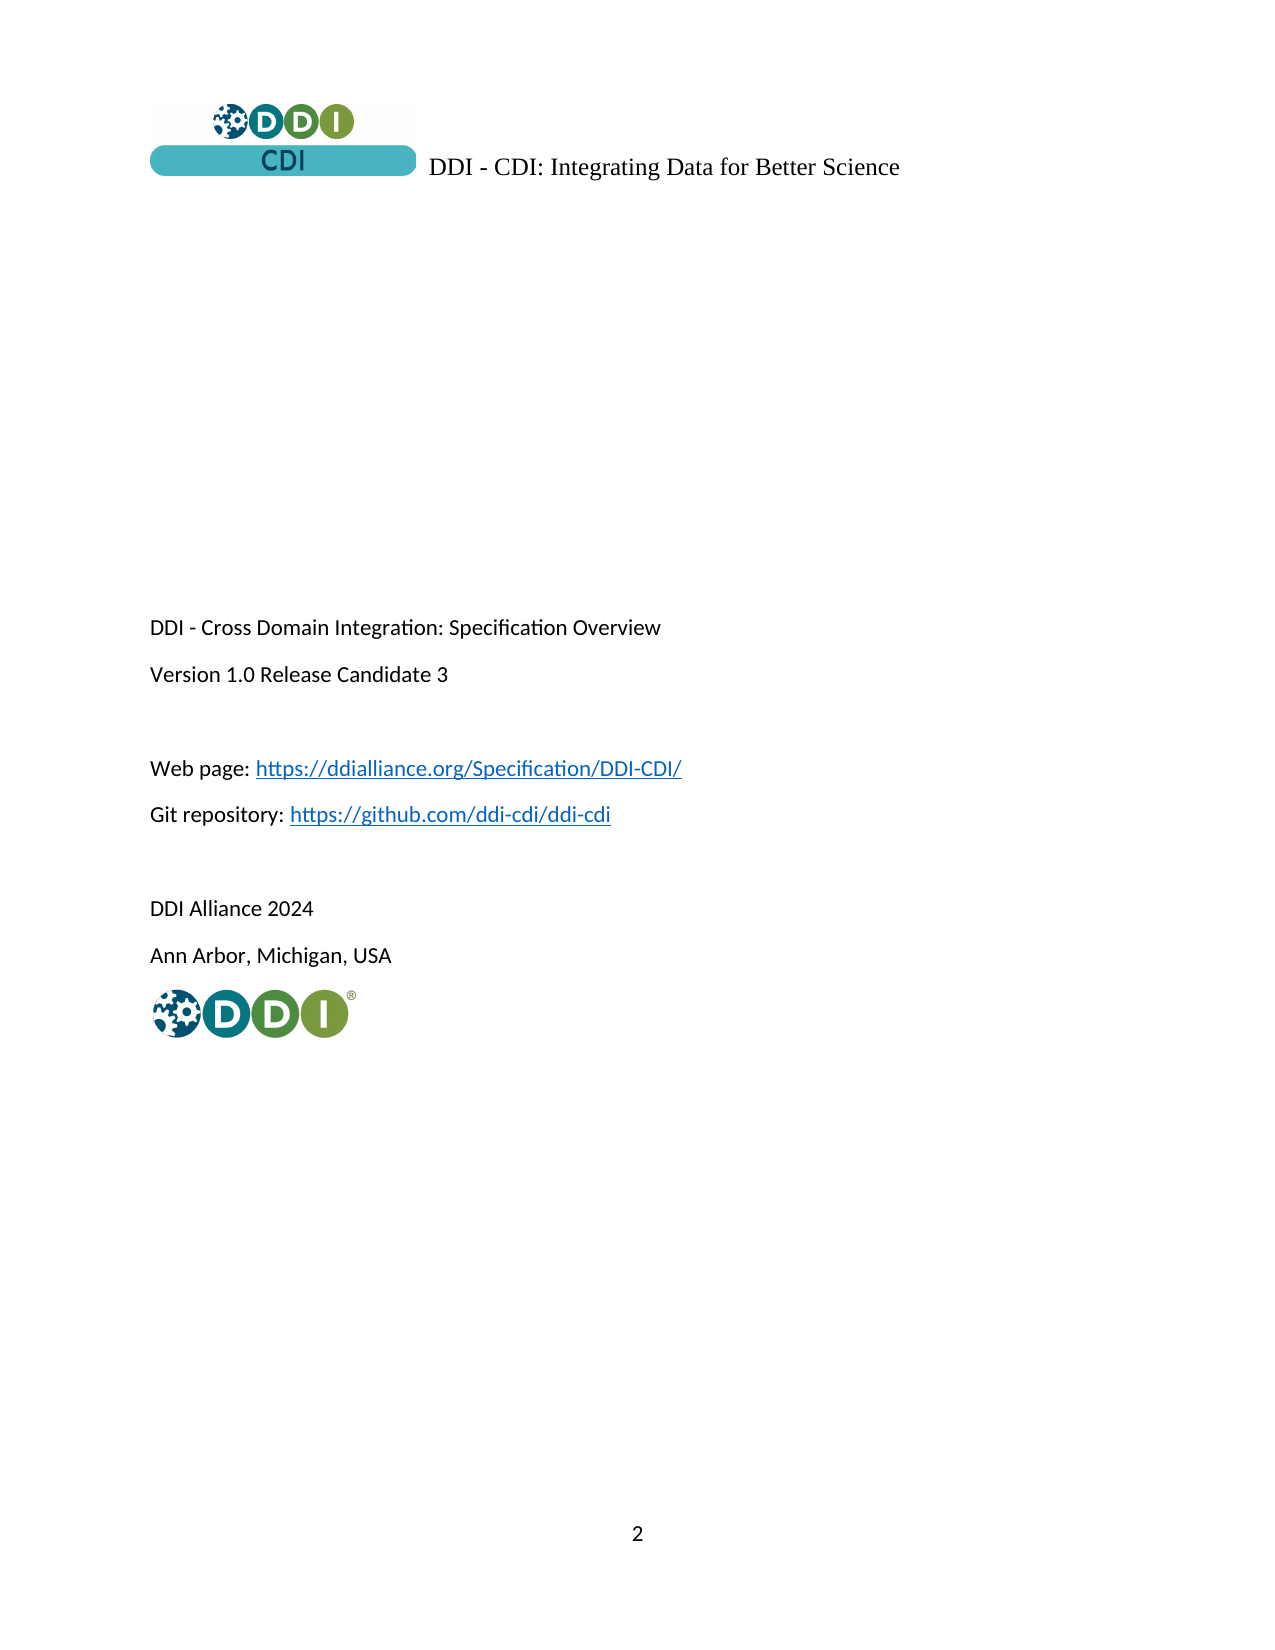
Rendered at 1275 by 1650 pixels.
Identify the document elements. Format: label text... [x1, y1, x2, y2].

text Git repository: https://github.com/ddi-cdi/ddi-cdi [150, 801, 1125, 829]
picture [150, 104, 417, 176]
picture [150, 988, 357, 1039]
text Version 1.0 Release Candidate 3 [150, 660, 1125, 688]
text Ann Arbor, Michigan, USA [150, 941, 1125, 969]
text DDI Alliance 2024 [150, 894, 1125, 922]
text DDI - Cross Domain Integration: Specification Overview [150, 613, 1125, 641]
text Web page: https://ddialliance.org/Specification/DDI-CDI/ [150, 754, 1125, 782]
